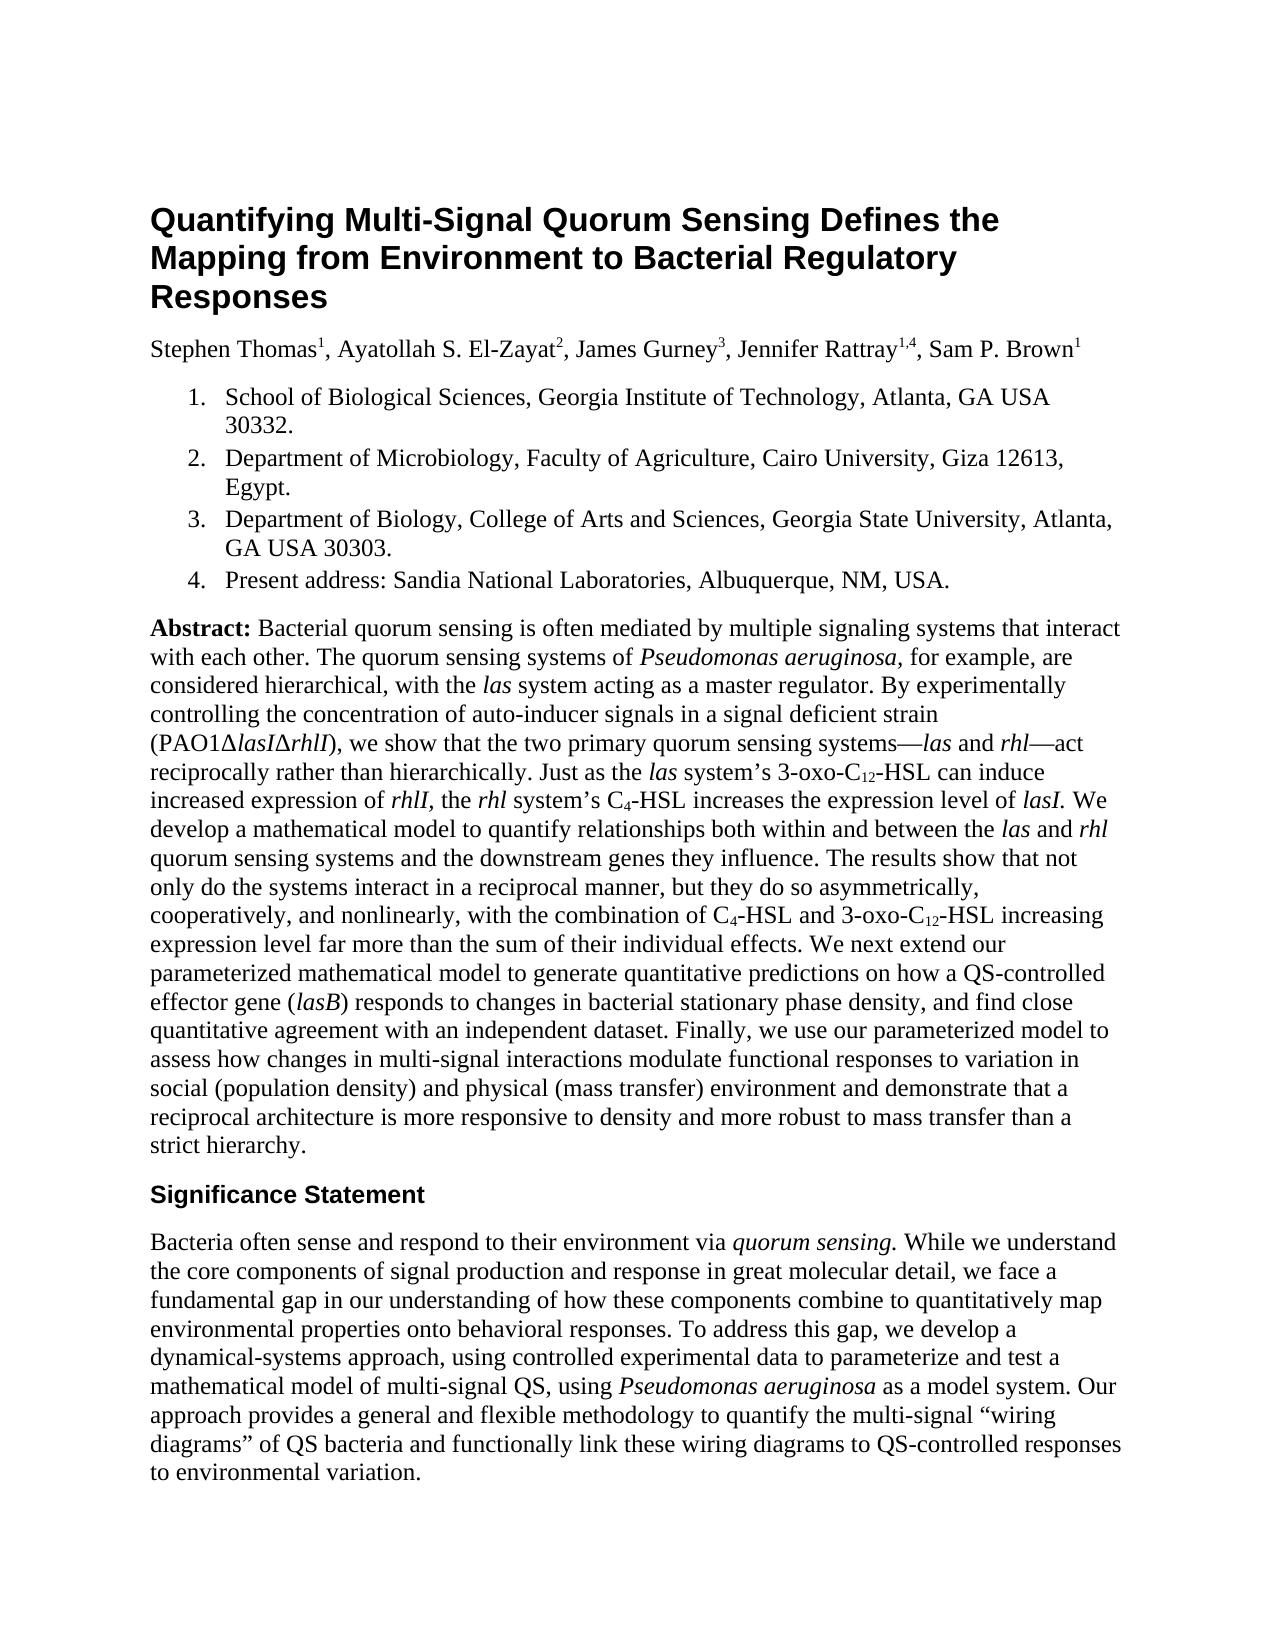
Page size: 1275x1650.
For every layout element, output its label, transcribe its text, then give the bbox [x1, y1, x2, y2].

text Bacteria often sense and respond to their environment via quorum sensing. While we understand the core components of signal production and response in great molecular detail, we face a fundamental gap in our understanding of how these components combine to quantitatively map environmental properties onto behavioral responses. To address this gap, we develop a dynamical-systems approach, using controlled experimental data to parameterize and test a mathematical model of multi-signal QS, using Pseudomonas aeruginosa as a model system. Our approach provides a general and flexible methodology to quantify the multi-signal “wiring diagrams” of QS bacteria and functionally link these wiring diagrams to QS-controlled responses to environmental variation. [150, 1227, 1125, 1486]
list Department of Microbiology, Faculty of Agriculture, Cairo University, Giza 12613, Egypt. [187, 443, 1125, 500]
subtitle Significance Statement [150, 1180, 1125, 1209]
list Department of Biology, College of Arts and Sciences, Georgia State University, Atlanta, GA USA 30303. [187, 504, 1125, 562]
list School of Biological Sciences, Georgia Institute of Technology, Atlanta, GA USA 30332. [187, 382, 1125, 439]
list Present address: Sandia National Laboratories, Albuquerque, NM, USA. [187, 565, 1125, 594]
text Stephen Thomas1, Ayatollah S. El-Zayat2, James Gurney3, Jennifer Rattray1,4, Sam P. Brown1 [150, 334, 1125, 363]
text Abstract: Bacterial quorum sensing is often mediated by multiple signaling systems that interact with each other. The quorum sensing systems of Pseudomonas aeruginosa, for example, are considered hierarchical, with the las system acting as a master regulator. By experimentally controlling the concentration of auto-inducer signals in a signal deficient strain (PAO1ΔlasIΔrhlI), we show that the two primary quorum sensing systems—las and rhl—act reciprocally rather than hierarchically. Just as the las system’s 3‑oxo‑C12‑HSL can induce increased expression of rhlI, the rhl system’s C4‑HSL increases the expression level of lasI. We develop a mathematical model to quantify relationships both within and between the las and rhl quorum sensing systems and the downstream genes they influence. The results show that not only do the systems interact in a reciprocal manner, but they do so asymmetrically, cooperatively, and nonlinearly, with the combination of C4‑HSL and 3‑oxo‑C12‑HSL increasing expression level far more than the sum of their individual effects. We next extend our parameterized mathematical model to generate quantitative predictions on how a QS-controlled effector gene (lasB) responds to changes in bacterial stationary phase density, and find close quantitative agreement with an independent dataset. Finally, we use our parameterized model to assess how changes in multi-signal interactions modulate functional responses to variation in social (population density) and physical (mass transfer) environment and demonstrate that a reciprocal architecture is more responsive to density and more robust to mass transfer than a strict hierarchy. [150, 613, 1125, 1159]
subtitle Quantifying Multi-Signal Quorum Sensing Defines the Mapping from Environment to Bacterial Regulatory Responses [150, 200, 1125, 315]
